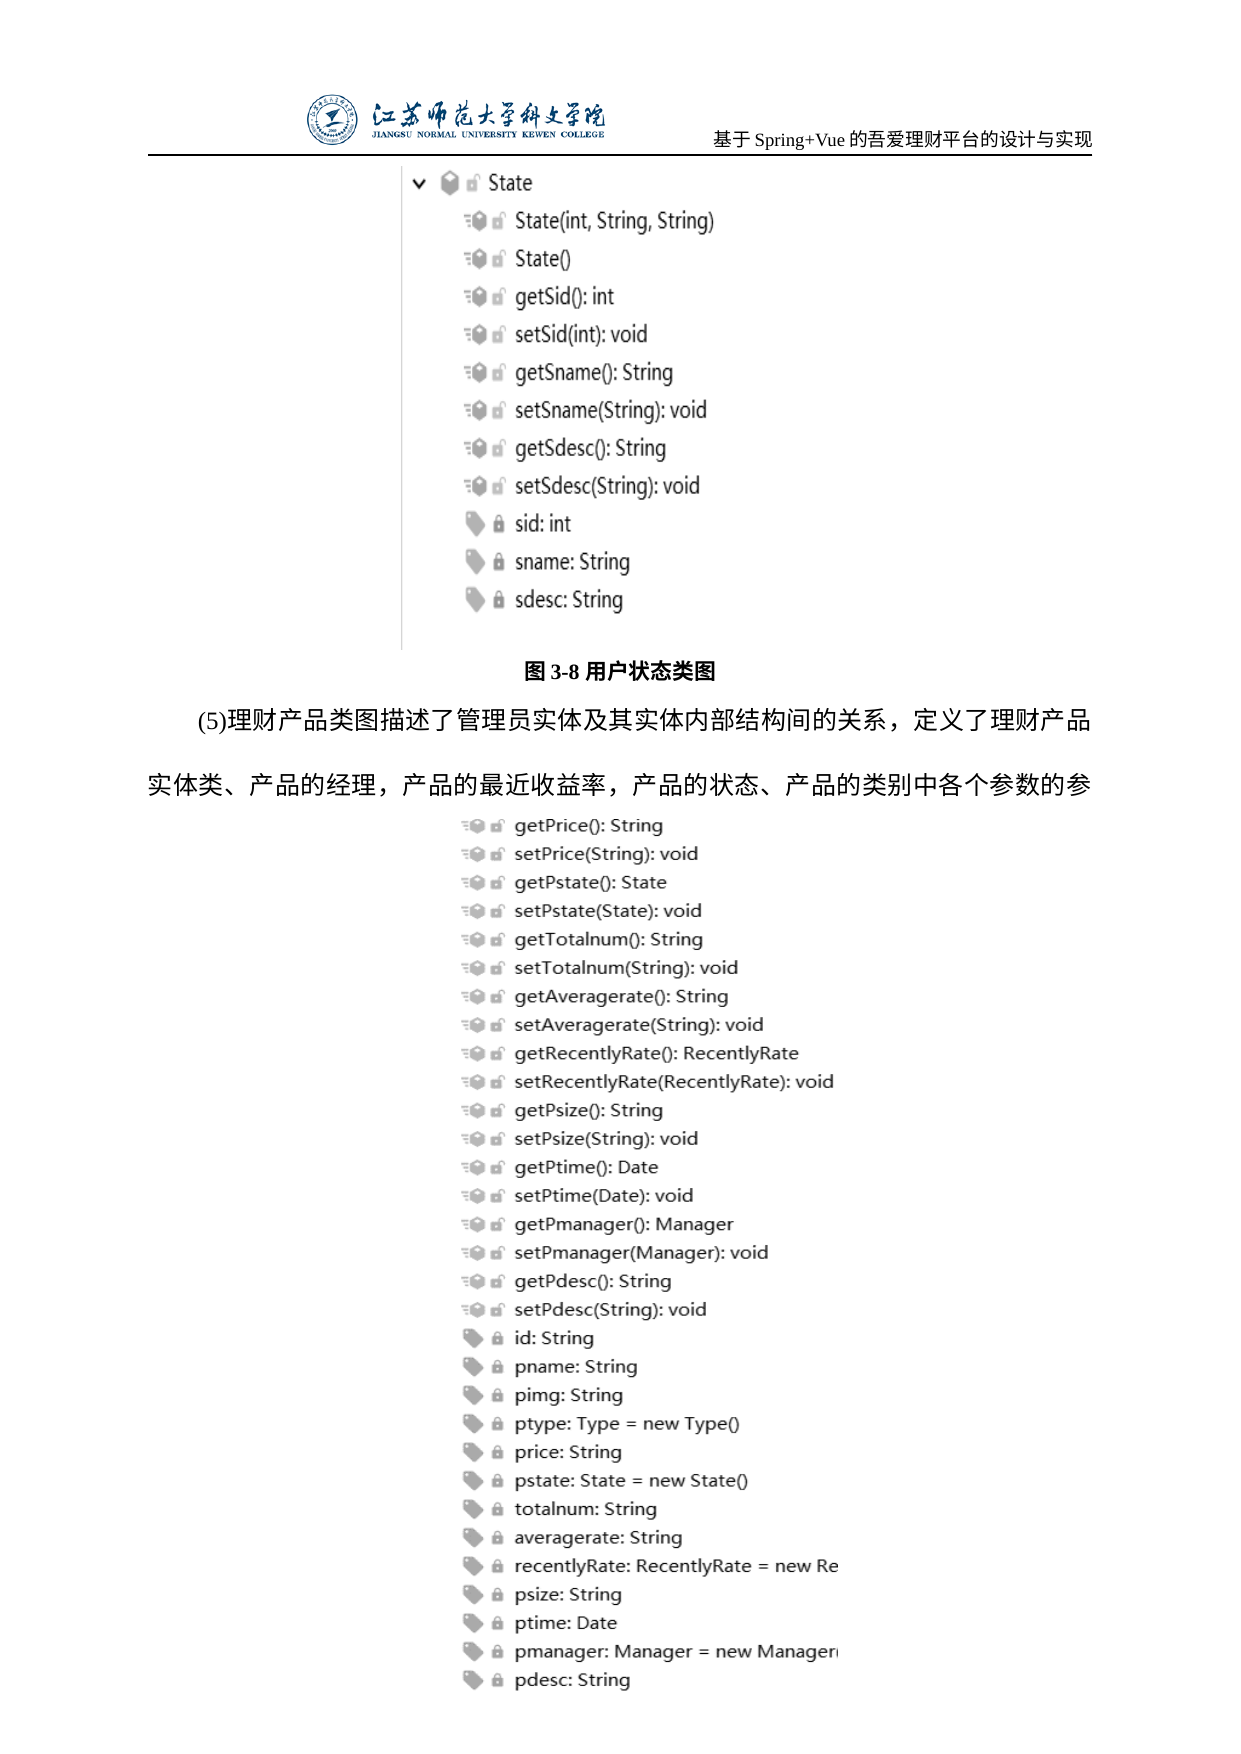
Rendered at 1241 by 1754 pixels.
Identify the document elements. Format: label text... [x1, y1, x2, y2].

text (5)理财产品类图描述了管理员实体及其实体内部结构间的关系，定义了理财产品实体类、产品的经理，产品的最近收益率，产品的状态、产品的类别中各个参数的参数类型及信息。具体见图3-9 [148, 686, 1092, 816]
picture [292, 88, 620, 147]
text 图3-8 用户状态类图 [148, 653, 1092, 686]
